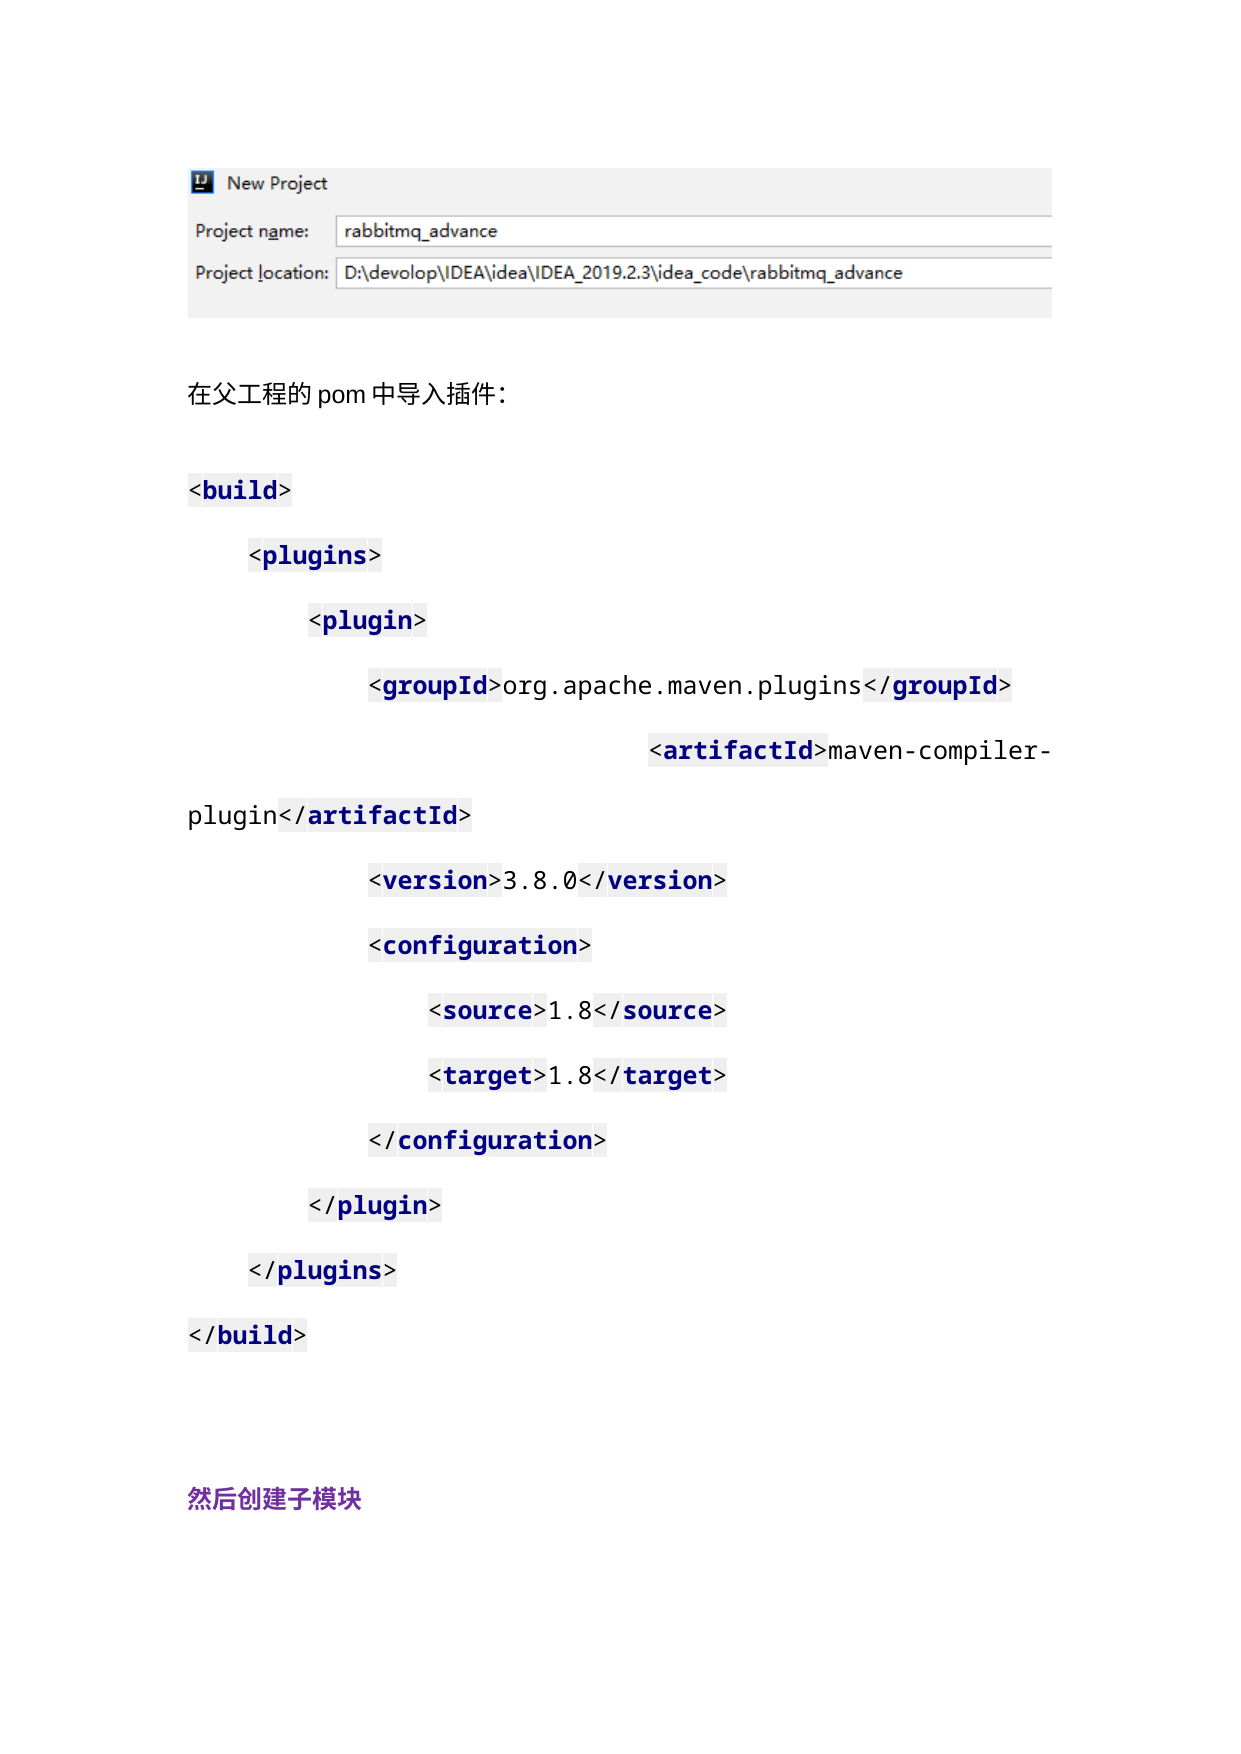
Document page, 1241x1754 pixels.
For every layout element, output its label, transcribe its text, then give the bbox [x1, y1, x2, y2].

text <build> <plugins> <plugin> <groupId>org.apache.maven.plugins</groupId> <artifactId>maven-compiler-plugin</artifactId> <version>3.8.0</version> <configuration> <source>1.8</source> <target>1.8</target> </configuration> </plugin> </plugins> </build> [187, 458, 1053, 1368]
text 然后创建子模块 [187, 1465, 1053, 1530]
picture [187, 168, 1052, 318]
text 在父工程的pom中导入插件： [187, 360, 1053, 425]
